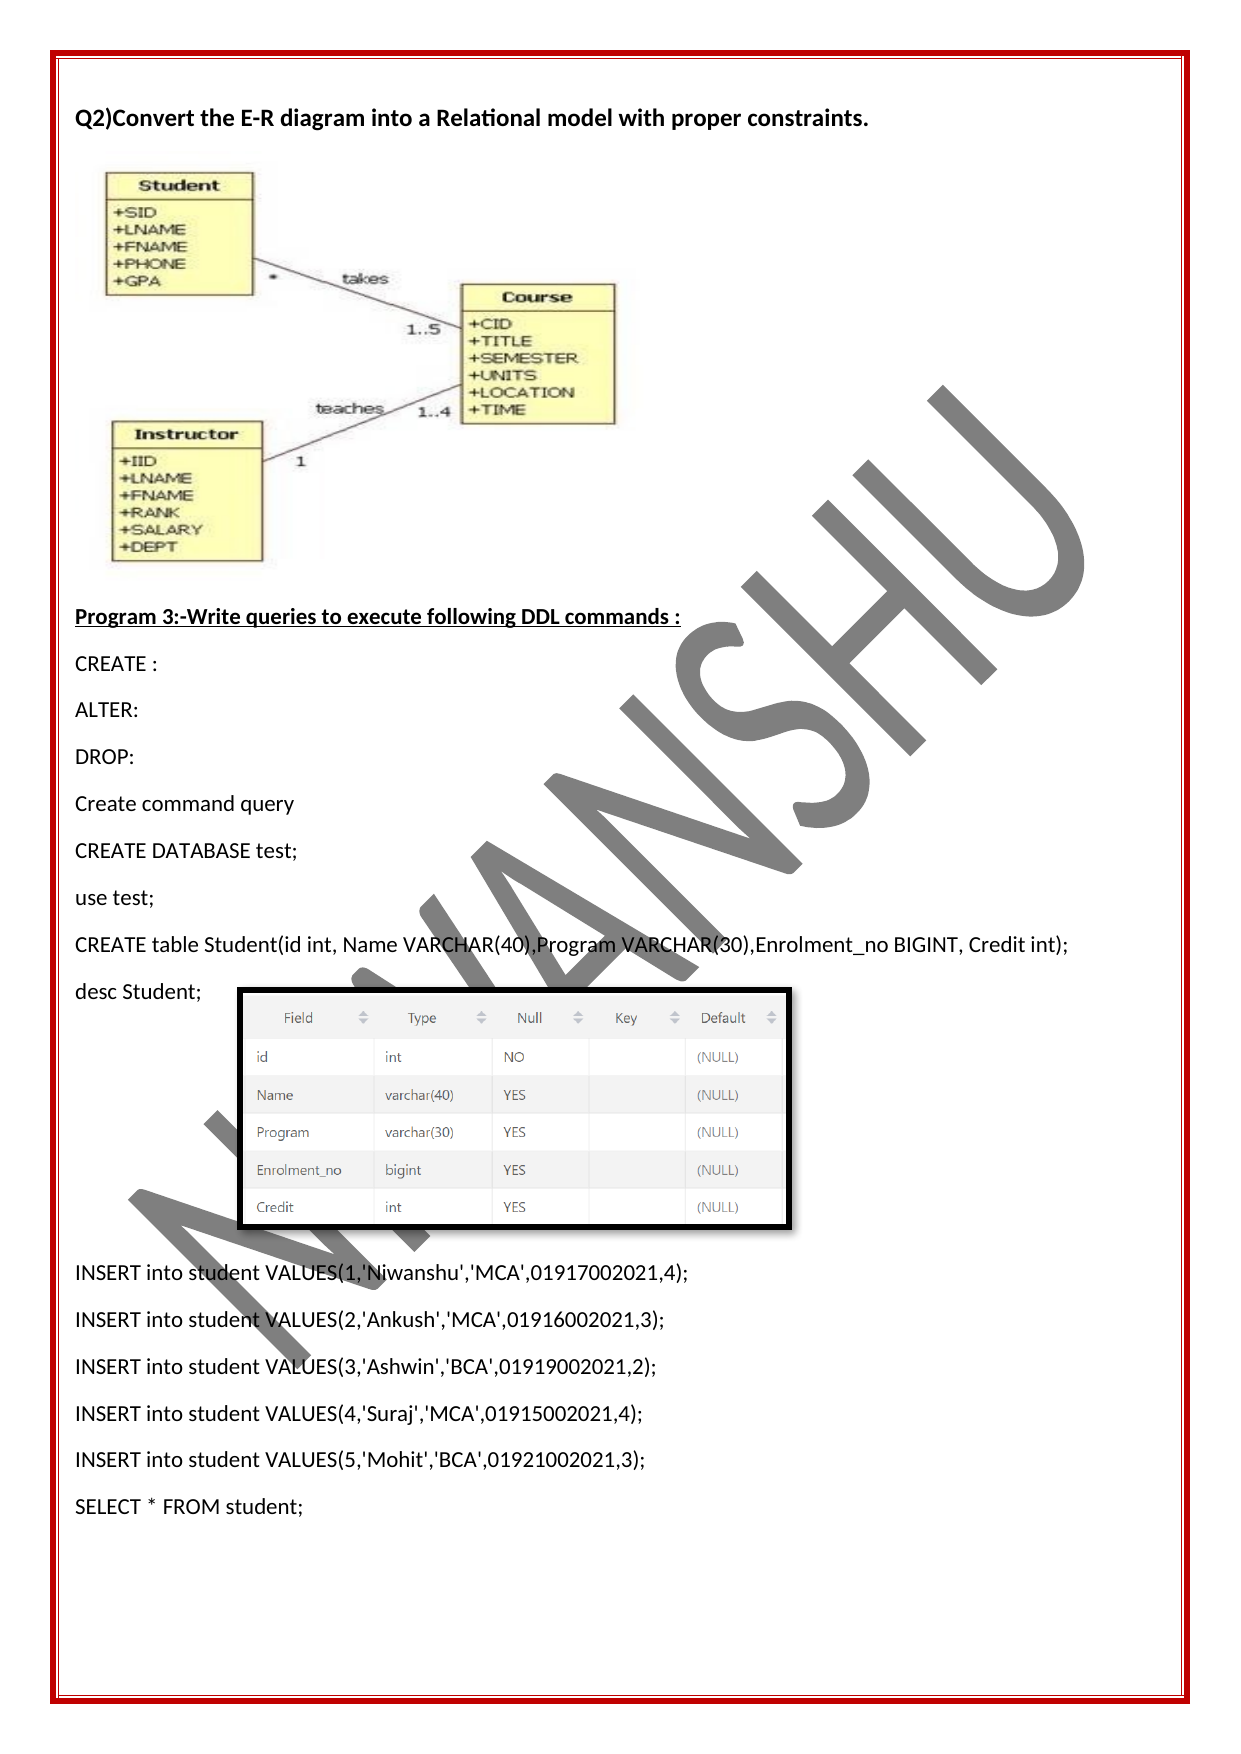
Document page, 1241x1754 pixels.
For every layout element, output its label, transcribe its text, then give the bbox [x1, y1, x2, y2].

text INSERT into student VALUES(1,'Niwanshu','MCA',01917002021,4); [75, 1258, 1165, 1286]
text desc Student; [75, 977, 1165, 1005]
text INSERT into student VALUES(5,'Mohit','BCA',01921002021,3); [75, 1446, 1165, 1474]
text ALTER: [75, 696, 1165, 724]
text Create command query [75, 789, 1165, 817]
text CREATE table Student(id int, Name VARCHAR(40),Program VARCHAR(30),Enrolment_no BIGINT, Credit int); [75, 930, 1165, 958]
text INSERT into student VALUES(4,'Suraj','MCA',01915002021,4); [75, 1399, 1165, 1427]
text Program 3:-Write queries to execute following DDL commands : [75, 602, 1165, 630]
text INSERT into student VALUES(3,'Ashwin','BCA',01919002021,2); [75, 1352, 1165, 1380]
text Q2)Convert the E-R diagram into a Relational model with proper constraints. [75, 102, 1165, 132]
picture [243, 1005, 786, 1224]
text CREATE DATABASE test; [75, 836, 1165, 864]
text INSERT into student VALUES(2,'Ankush','MCA',01916002021,3); [75, 1305, 1165, 1333]
text SELECT * FROM student; [75, 1492, 1165, 1521]
text use test; [75, 883, 1165, 911]
text DROP: [75, 742, 1165, 771]
text CREATE : [75, 649, 1165, 677]
picture [75, 151, 647, 583]
